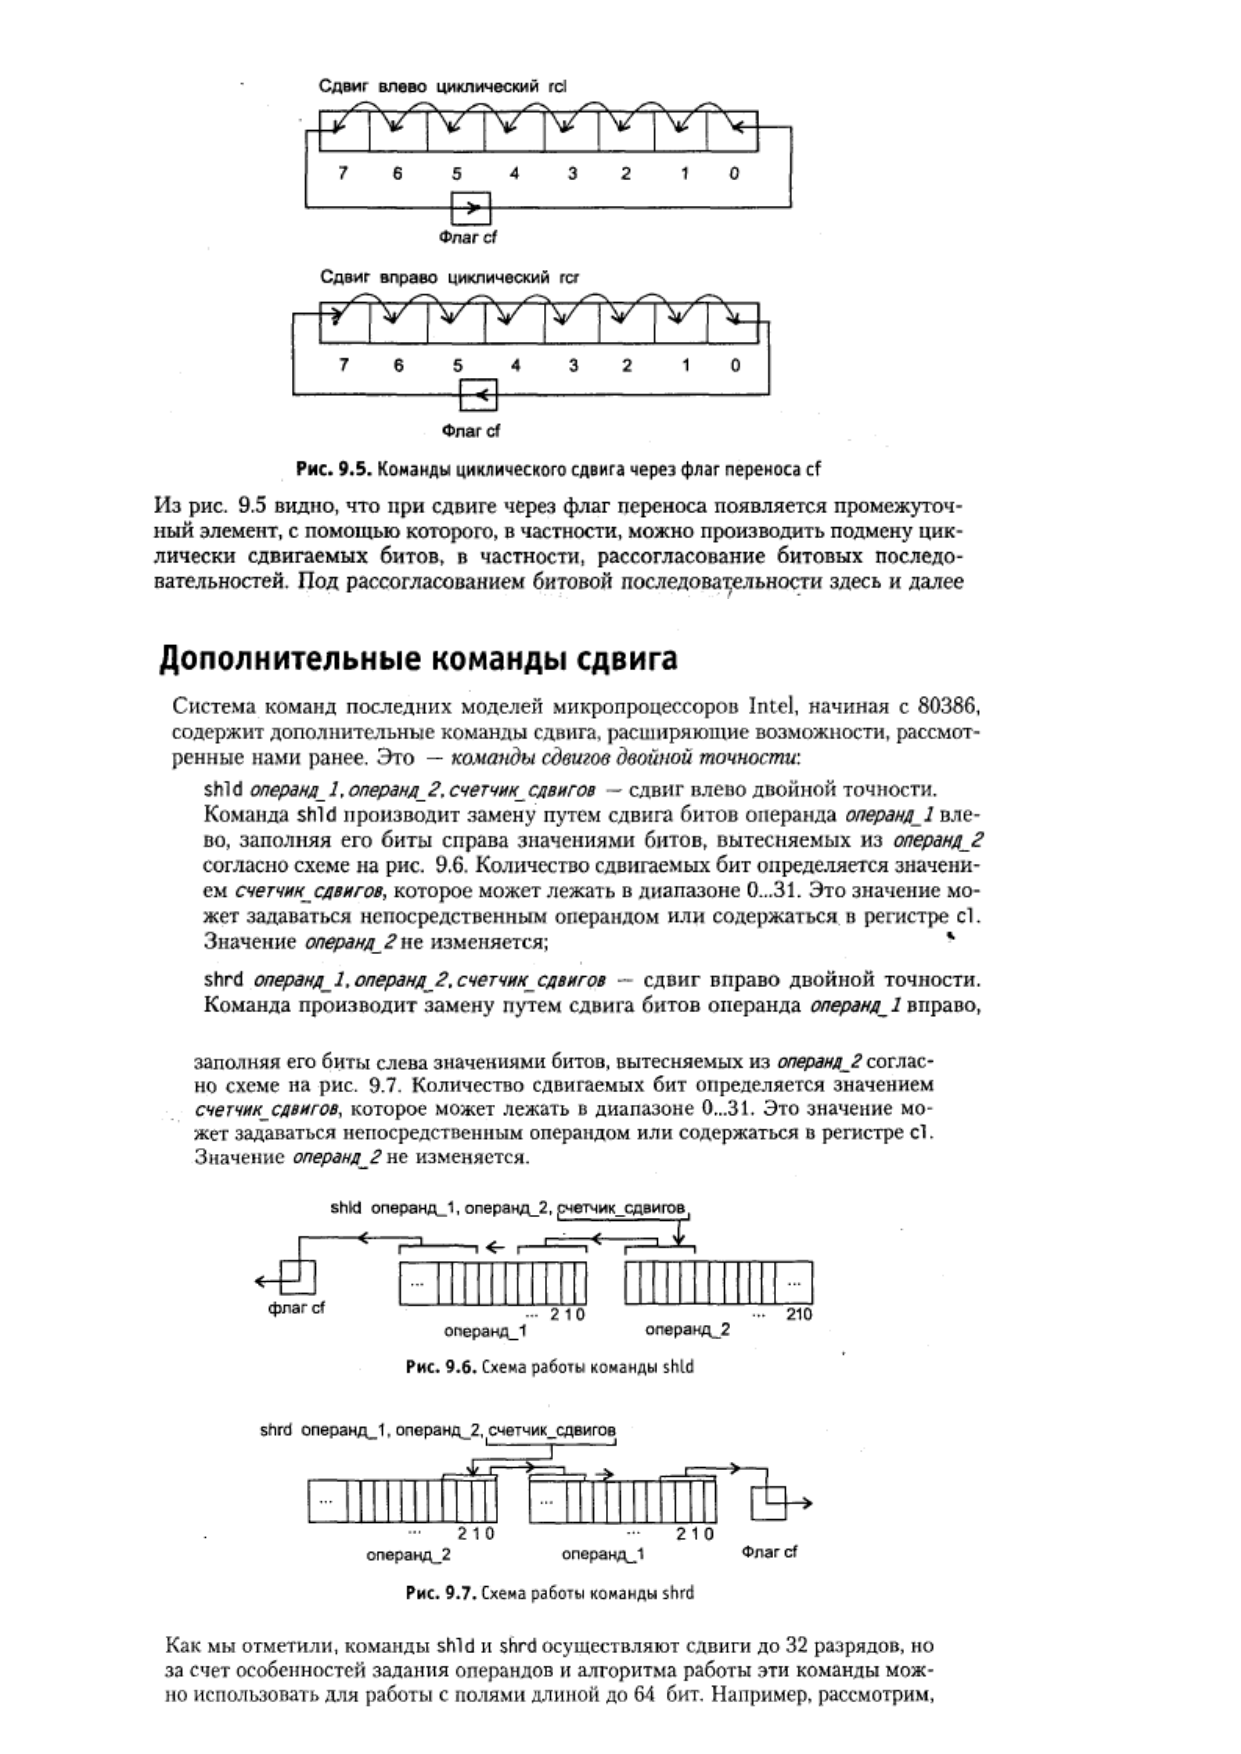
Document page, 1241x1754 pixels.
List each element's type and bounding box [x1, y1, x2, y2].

picture [147, 624, 989, 1034]
picture [147, 1037, 947, 1708]
picture [147, 44, 975, 599]
